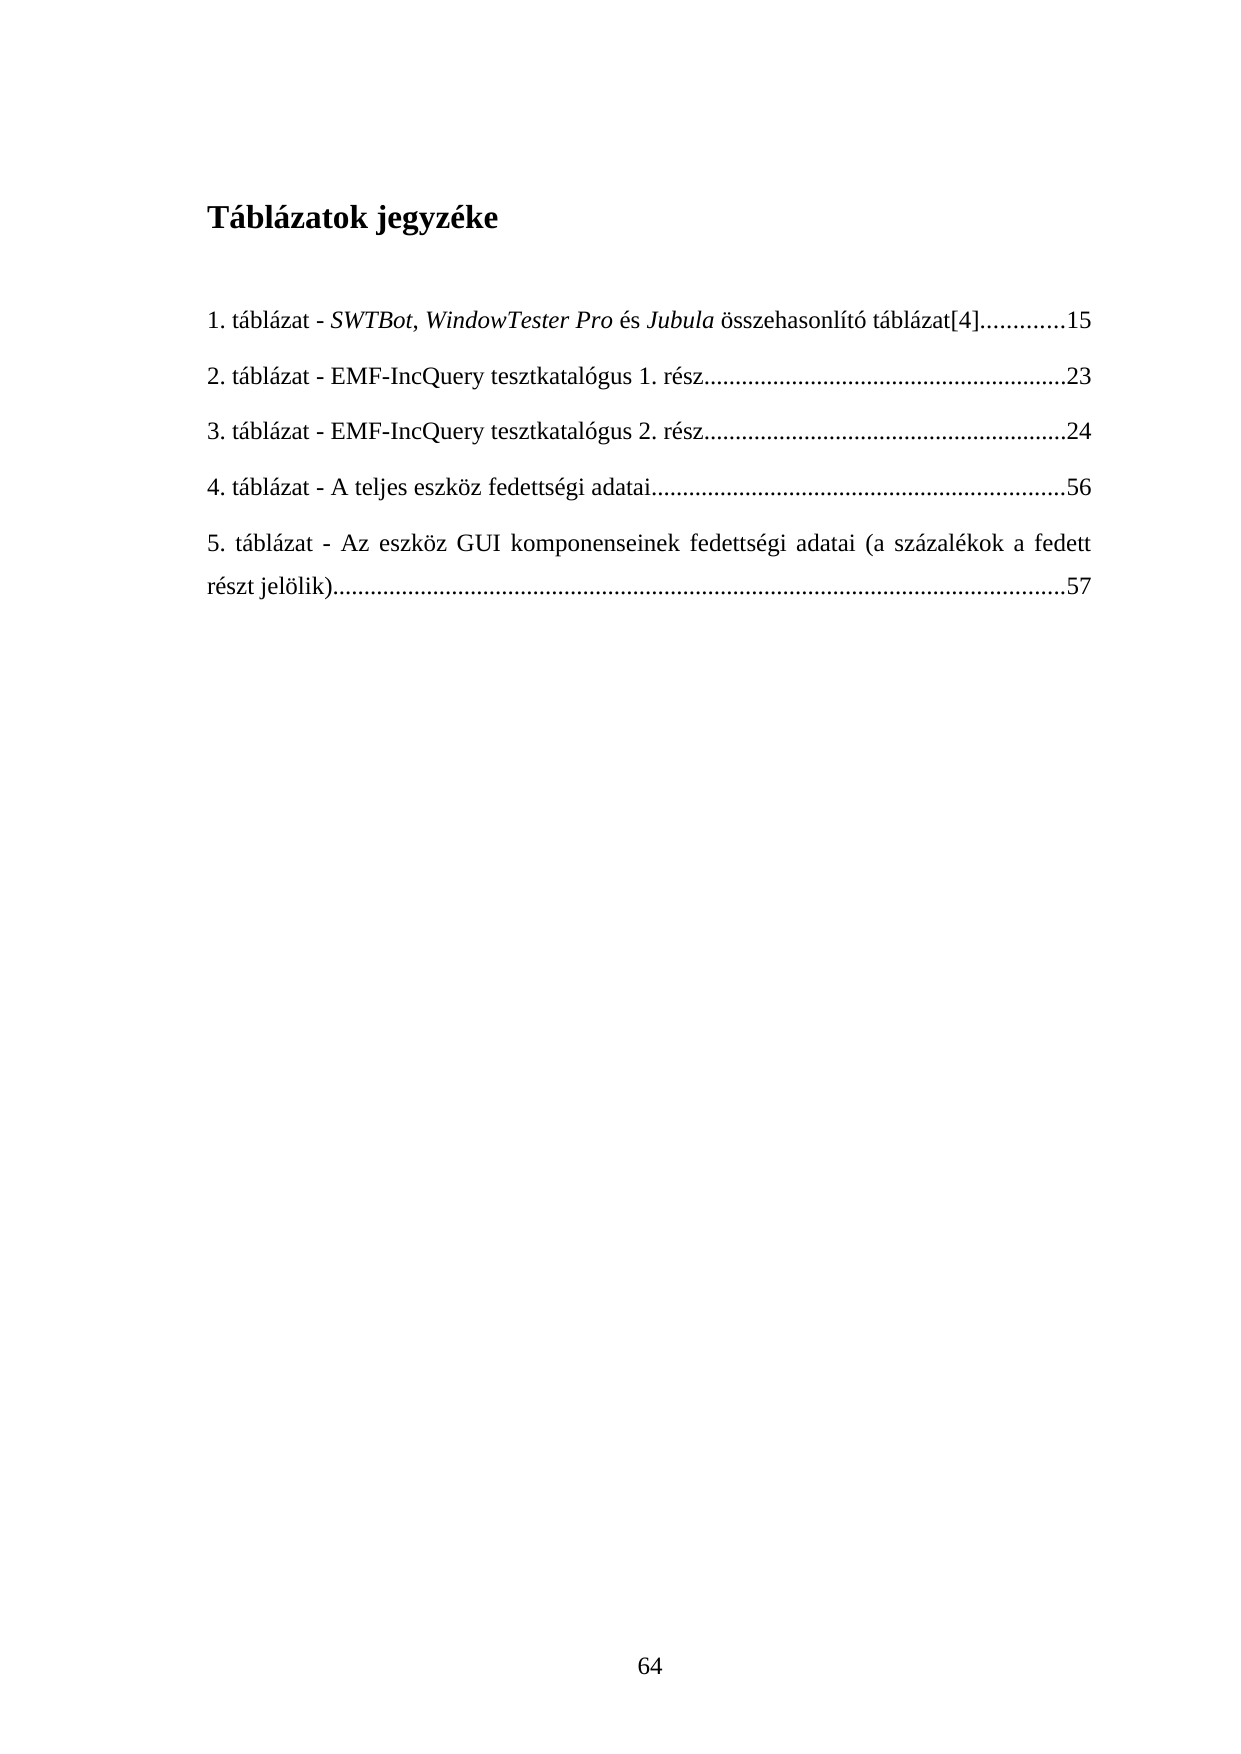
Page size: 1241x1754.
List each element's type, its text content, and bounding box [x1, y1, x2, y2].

text 5. táblázat - Az eszköz GUI komponenseinek fedettségi adatai (a százalékok a fedett részt jelölik) 57 [207, 528, 1092, 599]
text 1. táblázat - SWTBot, WindowTester Pro és Jubula összehasonlító táblázat[4] 15 [207, 305, 1092, 334]
text 2. táblázat - EMF-IncQuery tesztkatalógus 1. rész 23 [207, 361, 1092, 389]
subtitle Táblázatok jegyzéke [207, 198, 1092, 236]
text 4. táblázat - A teljes eszköz fedettségi adatai 56 [207, 472, 1092, 501]
text 3. táblázat - EMF-IncQuery tesztkatalógus 2. rész 24 [207, 416, 1092, 445]
